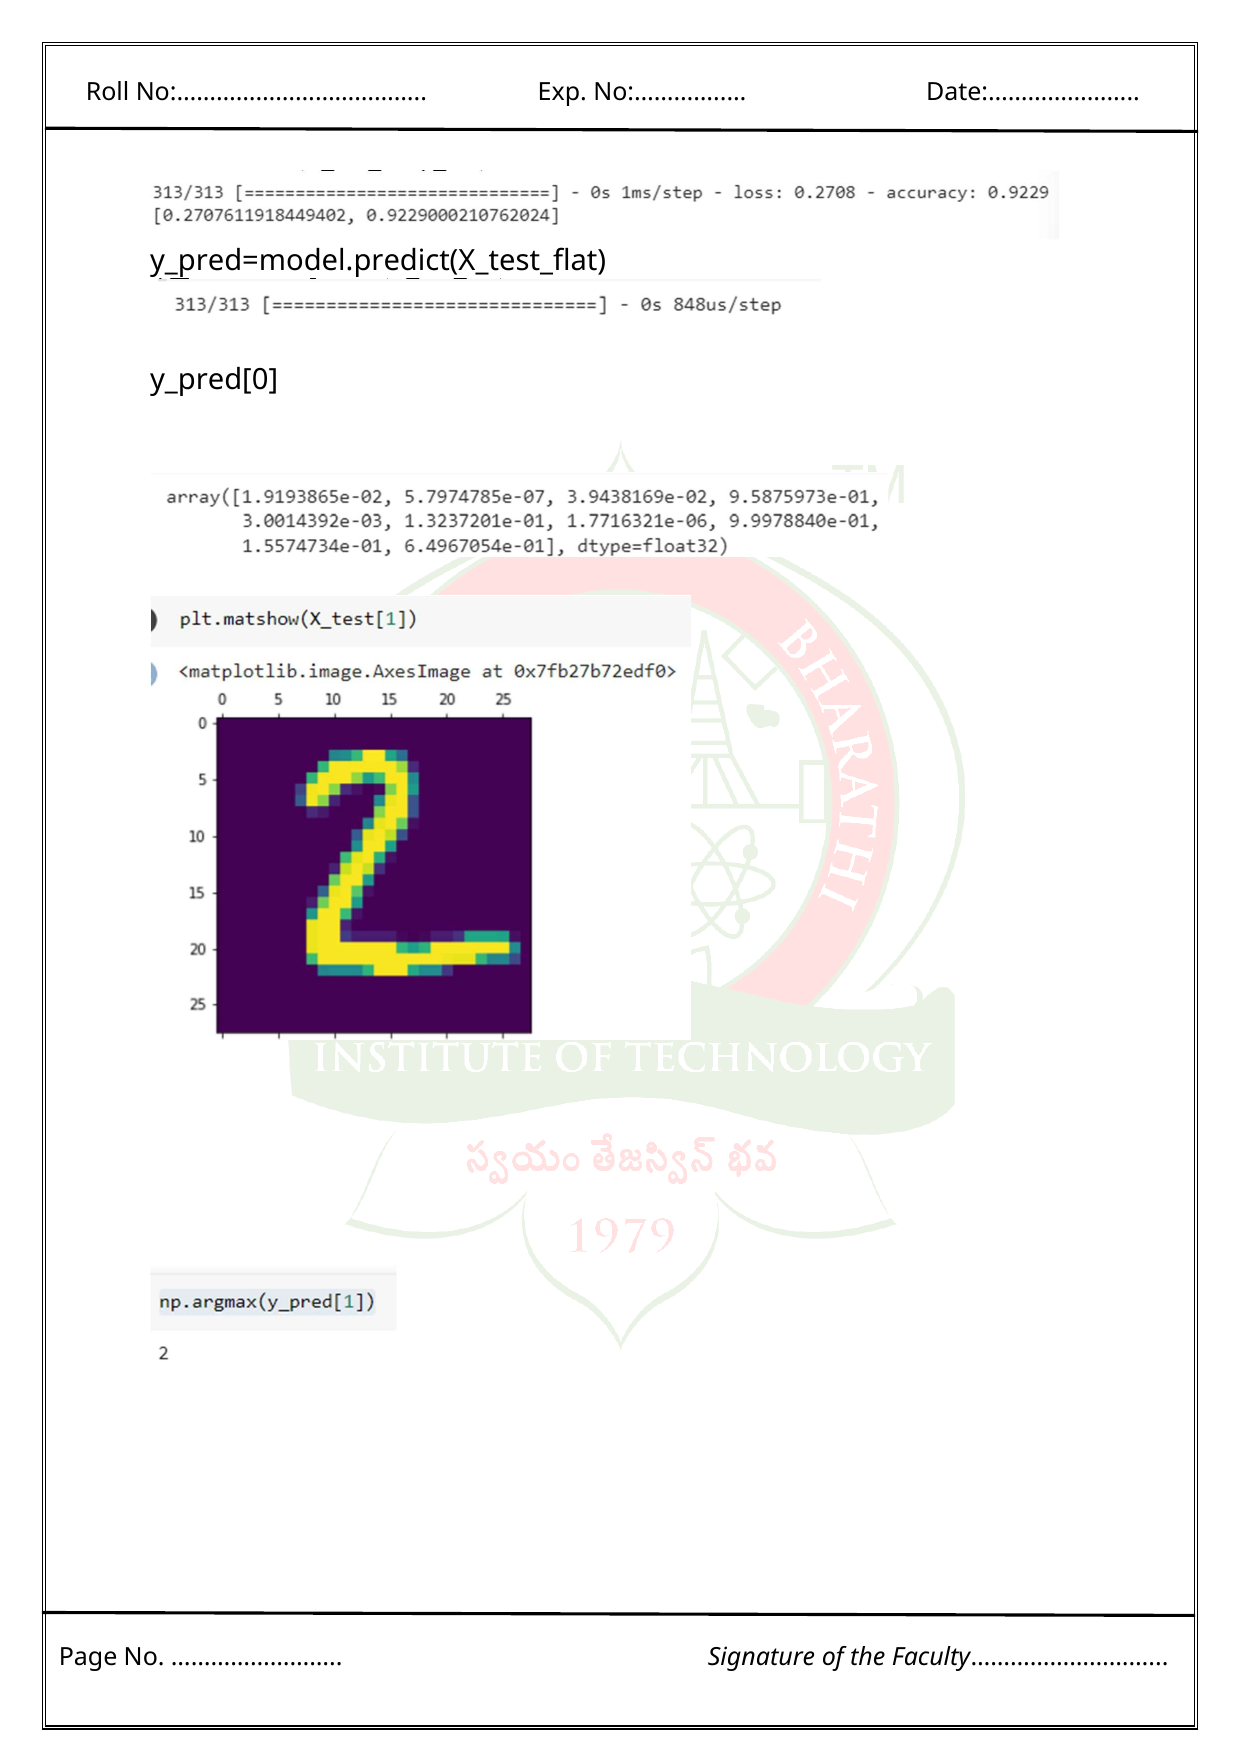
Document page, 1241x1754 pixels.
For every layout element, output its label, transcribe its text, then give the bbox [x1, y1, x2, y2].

picture [150, 1264, 397, 1361]
text y_pred[0] [150, 358, 1090, 398]
picture [157, 278, 822, 315]
picture [150, 595, 692, 1040]
picture [150, 170, 1060, 240]
text y_pred=model.predict(X_test_flat) [150, 239, 1090, 279]
picture [150, 472, 889, 557]
